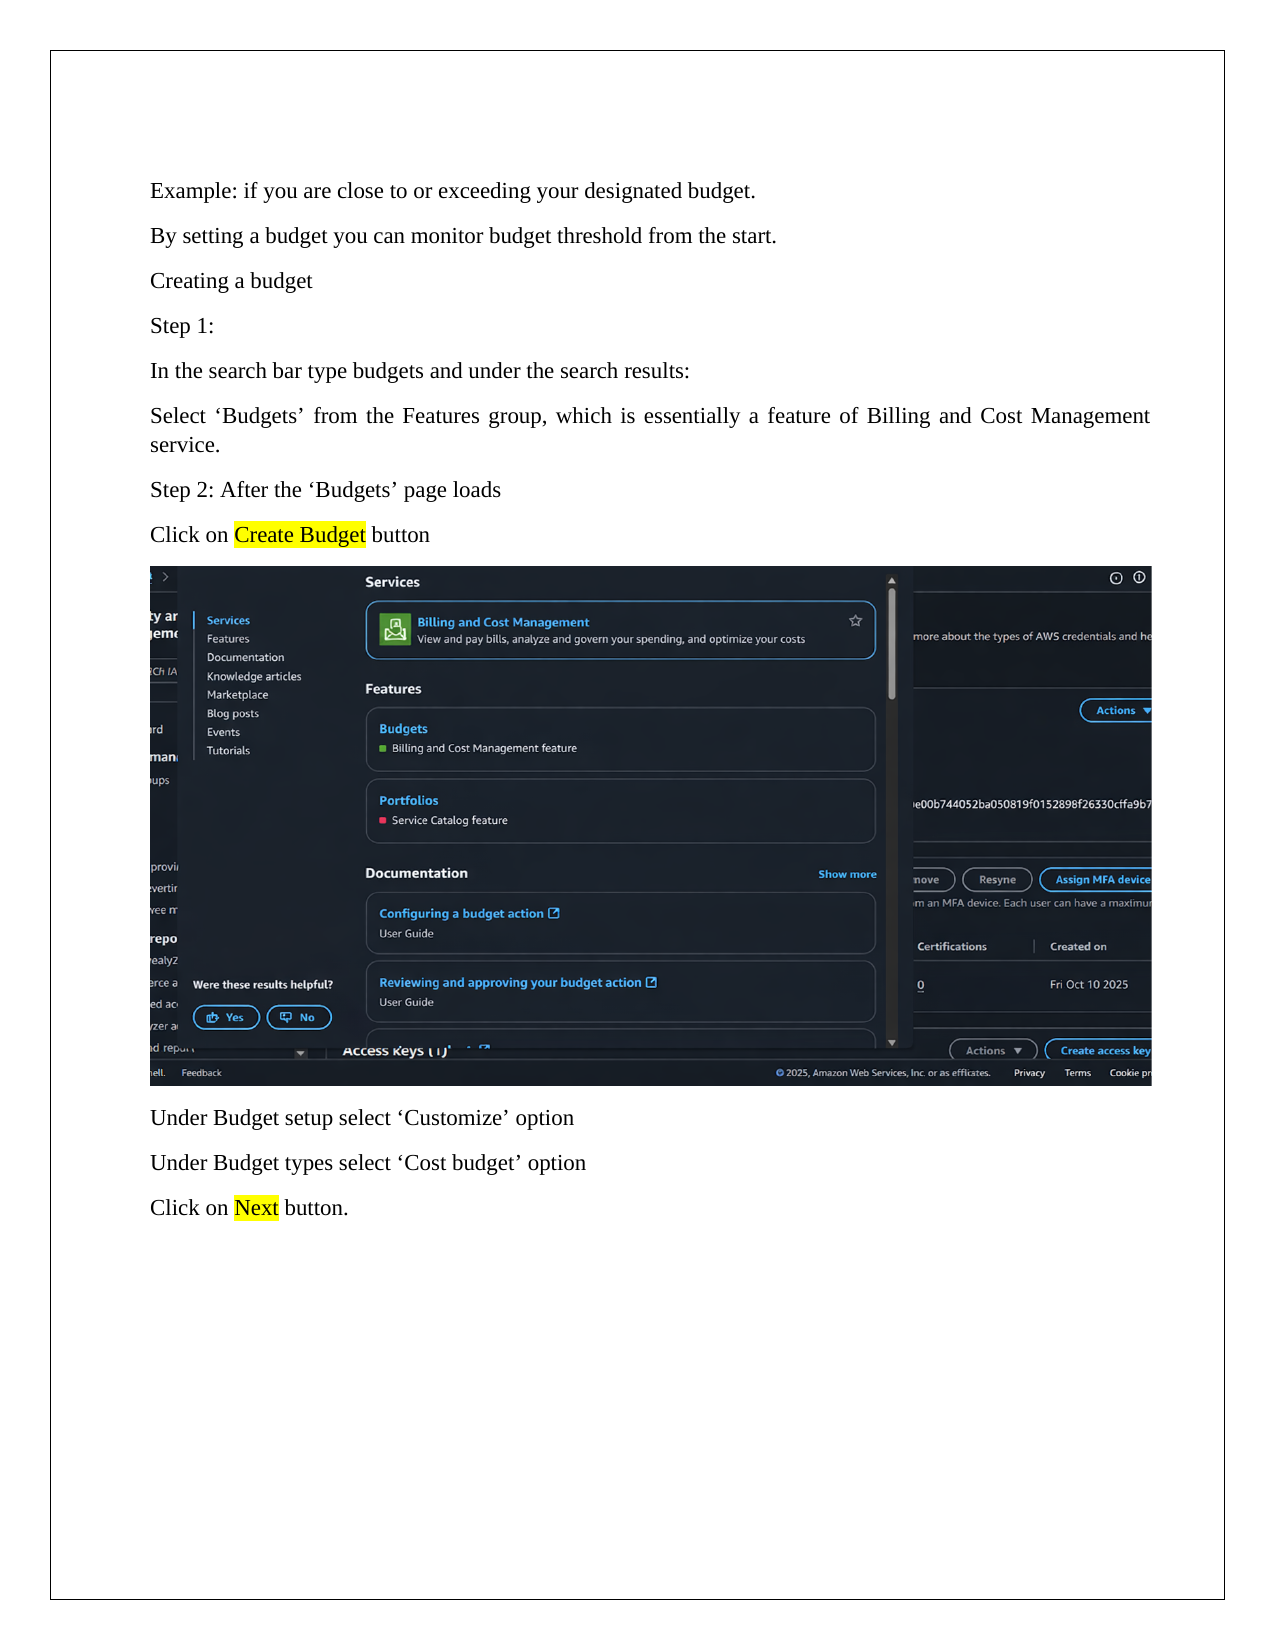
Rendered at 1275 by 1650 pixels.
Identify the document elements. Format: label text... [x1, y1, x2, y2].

text Step 2: After the ‘Budgets’ page loads [150, 476, 1152, 502]
text Click on Next button. [150, 1194, 1152, 1221]
text Example: if you are close to or exceeding your designated budget. [150, 177, 1152, 203]
text Under Budget setup select ‘Customize’ option [150, 1104, 1152, 1131]
text Under Budget types select ‘Cost budget’ option [150, 1149, 1152, 1176]
text By setting a budget you can monitor budget threshold from the start. [150, 222, 1152, 248]
picture [150, 566, 1152, 1086]
text Select ‘Budgets’ from the Features group, which is essentially a feature of Billing and Cost Management service. [150, 403, 1152, 457]
text Click on Create Budget button [150, 521, 234, 548]
text Click on Create Budget button [366, 521, 1152, 548]
text Creating a budget [150, 267, 1152, 294]
text Step 1: [150, 312, 1152, 339]
text In the search bar type budgets and under the search results: [150, 357, 1152, 384]
